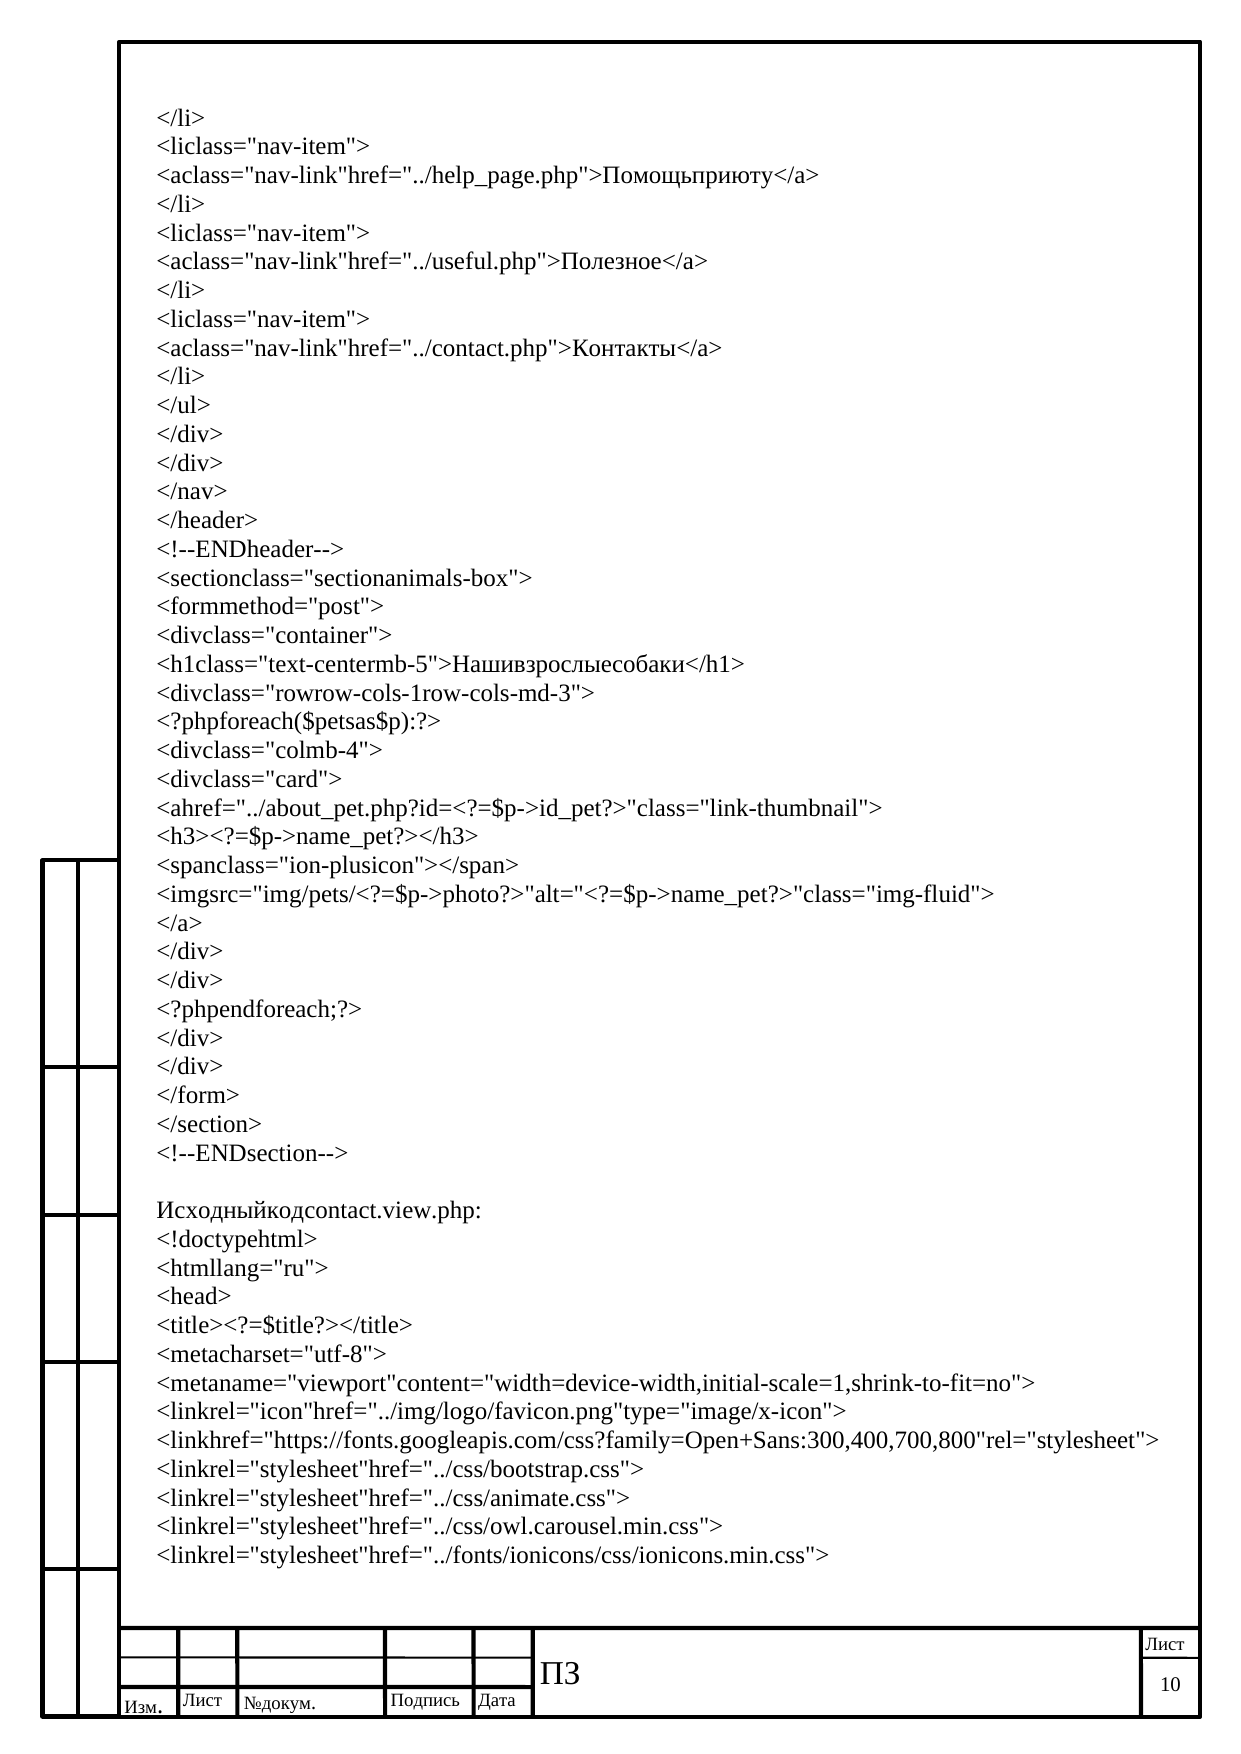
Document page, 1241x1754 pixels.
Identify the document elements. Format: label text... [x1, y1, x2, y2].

text <linkrel="stylesheet"href="../css/bootstrap.css"> [156, 1454, 1178, 1483]
text <divclass="rowrow-cols-1row-cols-md-3"> [156, 678, 1178, 706]
text <sectionclass="sectionanimals-box"> [156, 563, 1178, 591]
text </li> [156, 275, 1178, 304]
text <linkrel="stylesheet"href="../fonts/ionicons/css/ionicons.min.css"> [156, 1540, 1178, 1569]
text </nav> [156, 476, 1178, 505]
text <liclass="nav-item"> [156, 304, 1178, 333]
text </div> [156, 1051, 1178, 1080]
text <!doctypehtml> [156, 1224, 1178, 1253]
text <liclass="nav-item"> [156, 131, 1178, 160]
text </div> [156, 1023, 1178, 1051]
text <metacharset="utf-8"> [156, 1339, 1178, 1368]
text </div> [156, 448, 1178, 476]
text <title><?=$title?></title> [156, 1310, 1178, 1339]
text <aclass="nav-link"href="../help_page.php">Помощьприюту</a> [156, 160, 1178, 189]
text <h1class="text-centermb-5">Нашивзрослыесобаки</h1> [156, 649, 1178, 678]
text </form> [156, 1080, 1178, 1109]
text <!--ENDheader--> [156, 534, 1178, 563]
text </li> [156, 103, 1178, 131]
text </li> [156, 189, 1178, 218]
text <linkrel="stylesheet"href="../css/animate.css"> [156, 1483, 1178, 1511]
text </div> [156, 419, 1178, 448]
text Исходныйкодcontact.view.php: [156, 1195, 1178, 1224]
text </section> [156, 1109, 1178, 1138]
text <divclass="container"> [156, 620, 1178, 649]
text <h3><?=$p->name_pet?></h3> [156, 821, 1178, 850]
text </div> [156, 936, 1178, 965]
text <linkhref="https://fonts.googleapis.com/css?family=Open+Sans:300,400,700,800"rel="stylesheet"> [156, 1425, 1178, 1454]
text <divclass="colmb-4"> [156, 735, 1178, 764]
text <aclass="nav-link"href="../contact.php">Контакты</a> [156, 333, 1178, 361]
text <metaname="viewport"content="width=device-width,initial-scale=1,shrink-to-fit=no"> [156, 1368, 1178, 1396]
text <linkrel="icon"href="../img/logo/favicon.png"type="image/x-icon"> [156, 1396, 1178, 1425]
text <imgsrc="img/pets/<?=$p->photo?>"alt="<?=$p->name_pet?>"class="img-fluid"> [156, 879, 1178, 908]
text <divclass="card"> [156, 764, 1178, 793]
text </a> [156, 908, 1178, 936]
text <spanclass="ion-plusicon"></span> [156, 850, 1178, 879]
text <htmllang="ru"> [156, 1253, 1178, 1281]
text <ahref="../about_pet.php?id=<?=$p->id_pet?>"class="link-thumbnail"> [156, 793, 1178, 821]
text <head> [156, 1281, 1178, 1310]
text <!--ENDsection--> [156, 1138, 1178, 1166]
text <formmethod="post"> [156, 591, 1178, 620]
text </div> [156, 965, 1178, 994]
text <?phpendforeach;?> [156, 994, 1178, 1023]
text <?phpforeach($petsas$p):?> [156, 706, 1178, 735]
text </ul> [156, 390, 1178, 419]
text <aclass="nav-link"href="../useful.php">Полезное</a> [156, 246, 1178, 275]
text </li> [156, 361, 1178, 390]
text <linkrel="stylesheet"href="../css/owl.carousel.min.css"> [156, 1511, 1178, 1540]
text </header> [156, 505, 1178, 534]
text <liclass="nav-item"> [156, 218, 1178, 246]
